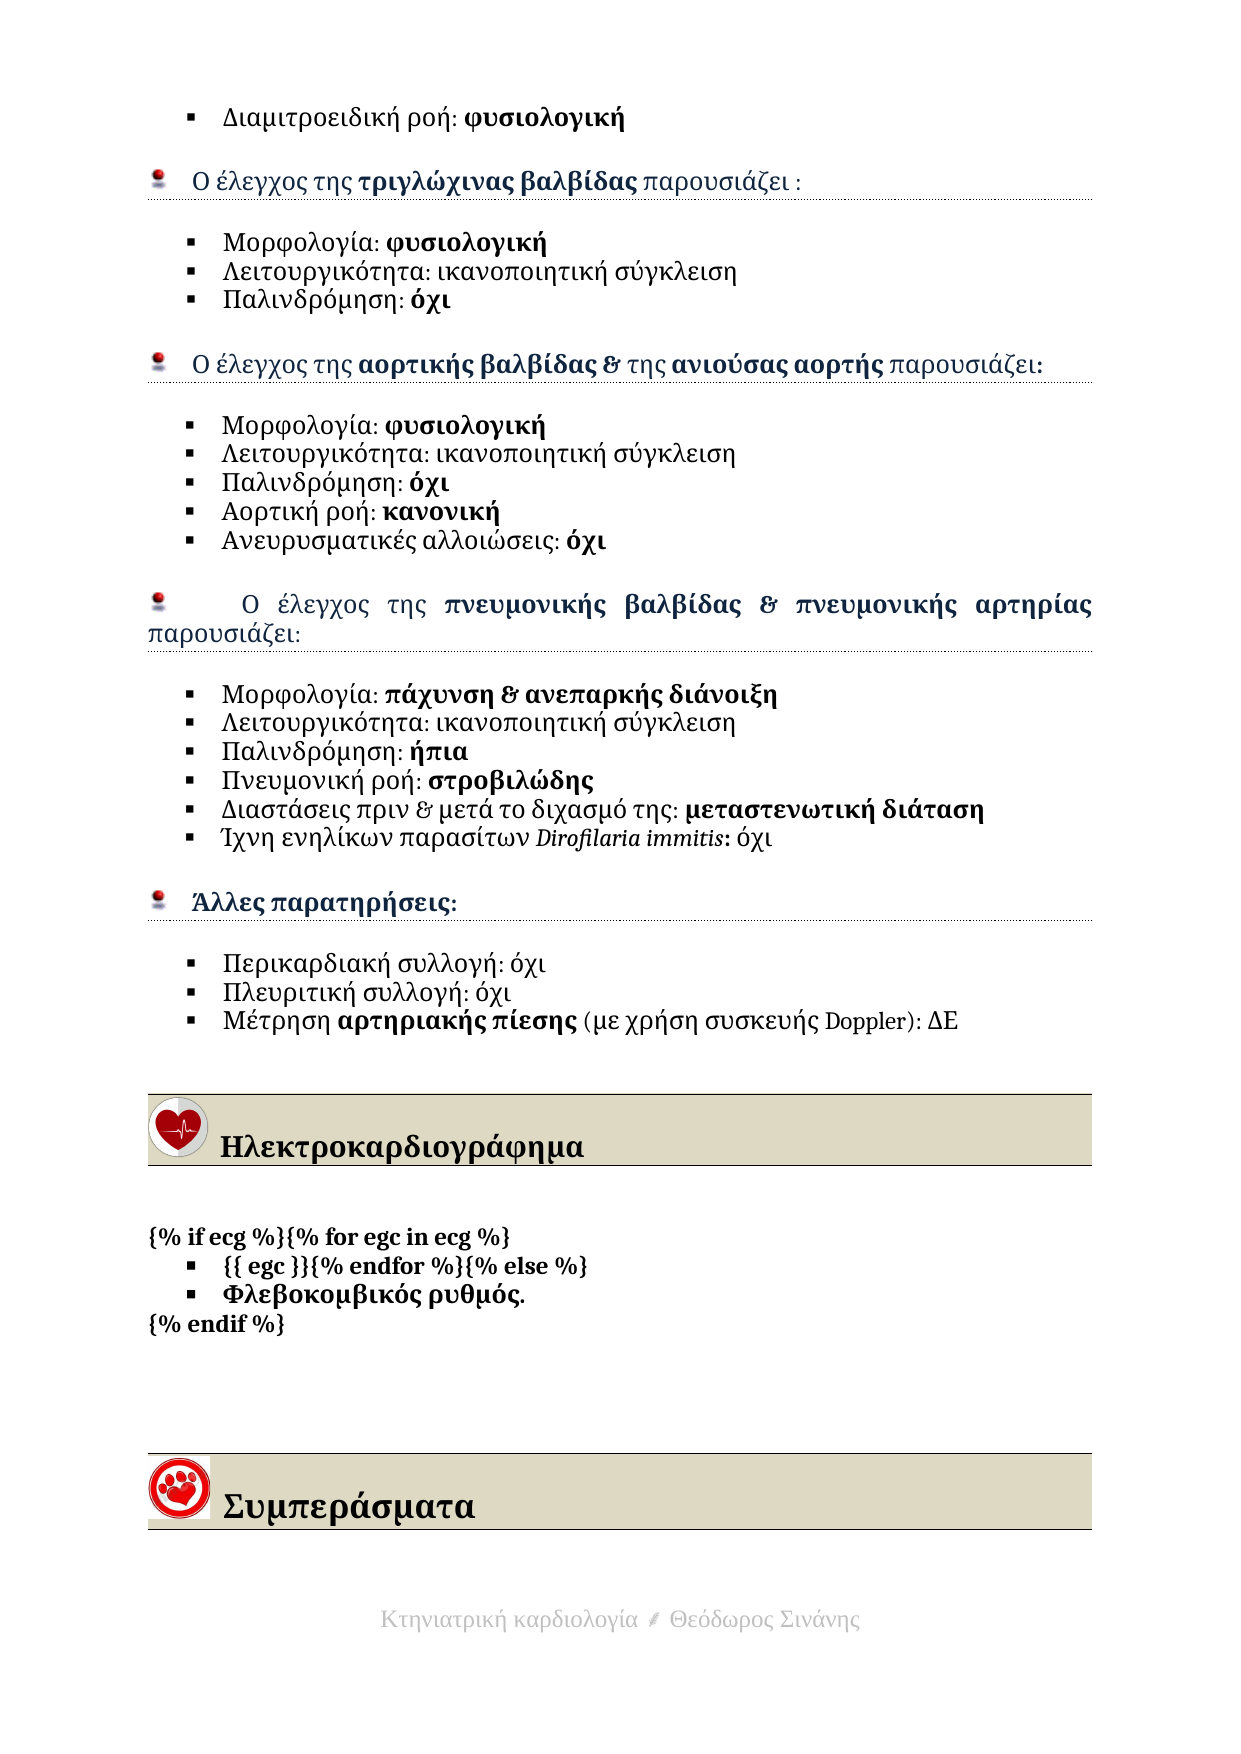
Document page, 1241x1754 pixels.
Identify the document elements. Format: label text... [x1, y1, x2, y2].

picture [147, 161, 170, 191]
list Φλεβοκομβικός ρυθμός. [185, 1281, 1092, 1309]
list Μορφολογία: φυσιολογική [185, 229, 1092, 257]
list Λειτουργικότητα: ικανοποιητική σύγκλειση [184, 440, 1092, 469]
list Παλινδρόμηση: ήπια [184, 738, 1092, 767]
subtitle Συμπεράσματα [148, 1454, 1092, 1529]
list Αορτική ροή: κανονική [184, 498, 1092, 527]
list Περικαρδιακή συλλογή: όχι [185, 950, 1092, 978]
picture [147, 1096, 209, 1158]
text Ο έλεγχος της πνευμονικής βαλβίδας & πνευμονικής αρτηρίας παρουσιάζει: [148, 584, 1092, 652]
list Ίχνη ενηλίκων παρασίτων Dirofilaria immitis: όχι [184, 824, 1092, 853]
text Ηλεκτροκαρδιογράφημα [148, 1095, 1092, 1165]
list Λειτουργικότητα: ικανοποιητική σύγκλειση [185, 257, 1092, 286]
text {% endif %} [148, 1309, 1092, 1338]
picture [147, 1456, 211, 1519]
list Παλινδρόμηση: όχι [185, 286, 1092, 315]
list Διαμιτροειδική ροή: φυσιολογική [185, 103, 1092, 132]
picture [147, 881, 170, 912]
picture [147, 343, 170, 374]
list Ανευρυσματικές αλλοιώσεις: όχι [184, 527, 1092, 555]
list Λειτουργικότητα: ικανοποιητική σύγκλειση [184, 709, 1092, 738]
list Μέτρηση αρτηριακής πίεσης (με χρήση συσκευής Doppler): ΔΕ [185, 1007, 1092, 1036]
list Μορφολογία: πάχυνση & ανεπαρκής διάνοιξη [184, 681, 1092, 709]
list Πνευμονική ροή: στροβιλώδης [184, 767, 1092, 796]
text Ο έλεγχος της αορτικής βαλβίδας & της ανιούσας αορτής παρουσιάζει: [148, 344, 1092, 383]
text {% if ecg %}{% for egc in ecg %} [148, 1223, 1092, 1252]
list Παλινδρόμηση: όχι [184, 469, 1092, 498]
picture [147, 584, 170, 614]
text Άλλες παρατηρήσεις: [148, 882, 1092, 921]
list {{ egc }}{% endfor %}{% else %} [185, 1252, 1092, 1281]
list Πλευριτική συλλογή: όχι [185, 978, 1092, 1007]
list Διαστάσεις πριν & μετά το διχασμό της: μεταστενωτική διάταση [184, 796, 1092, 824]
text Ο έλεγχος της τριγλώχινας βαλβίδας παρουσιάζει : [148, 161, 1092, 200]
list Μορφολογία: φυσιολογική [184, 412, 1092, 440]
